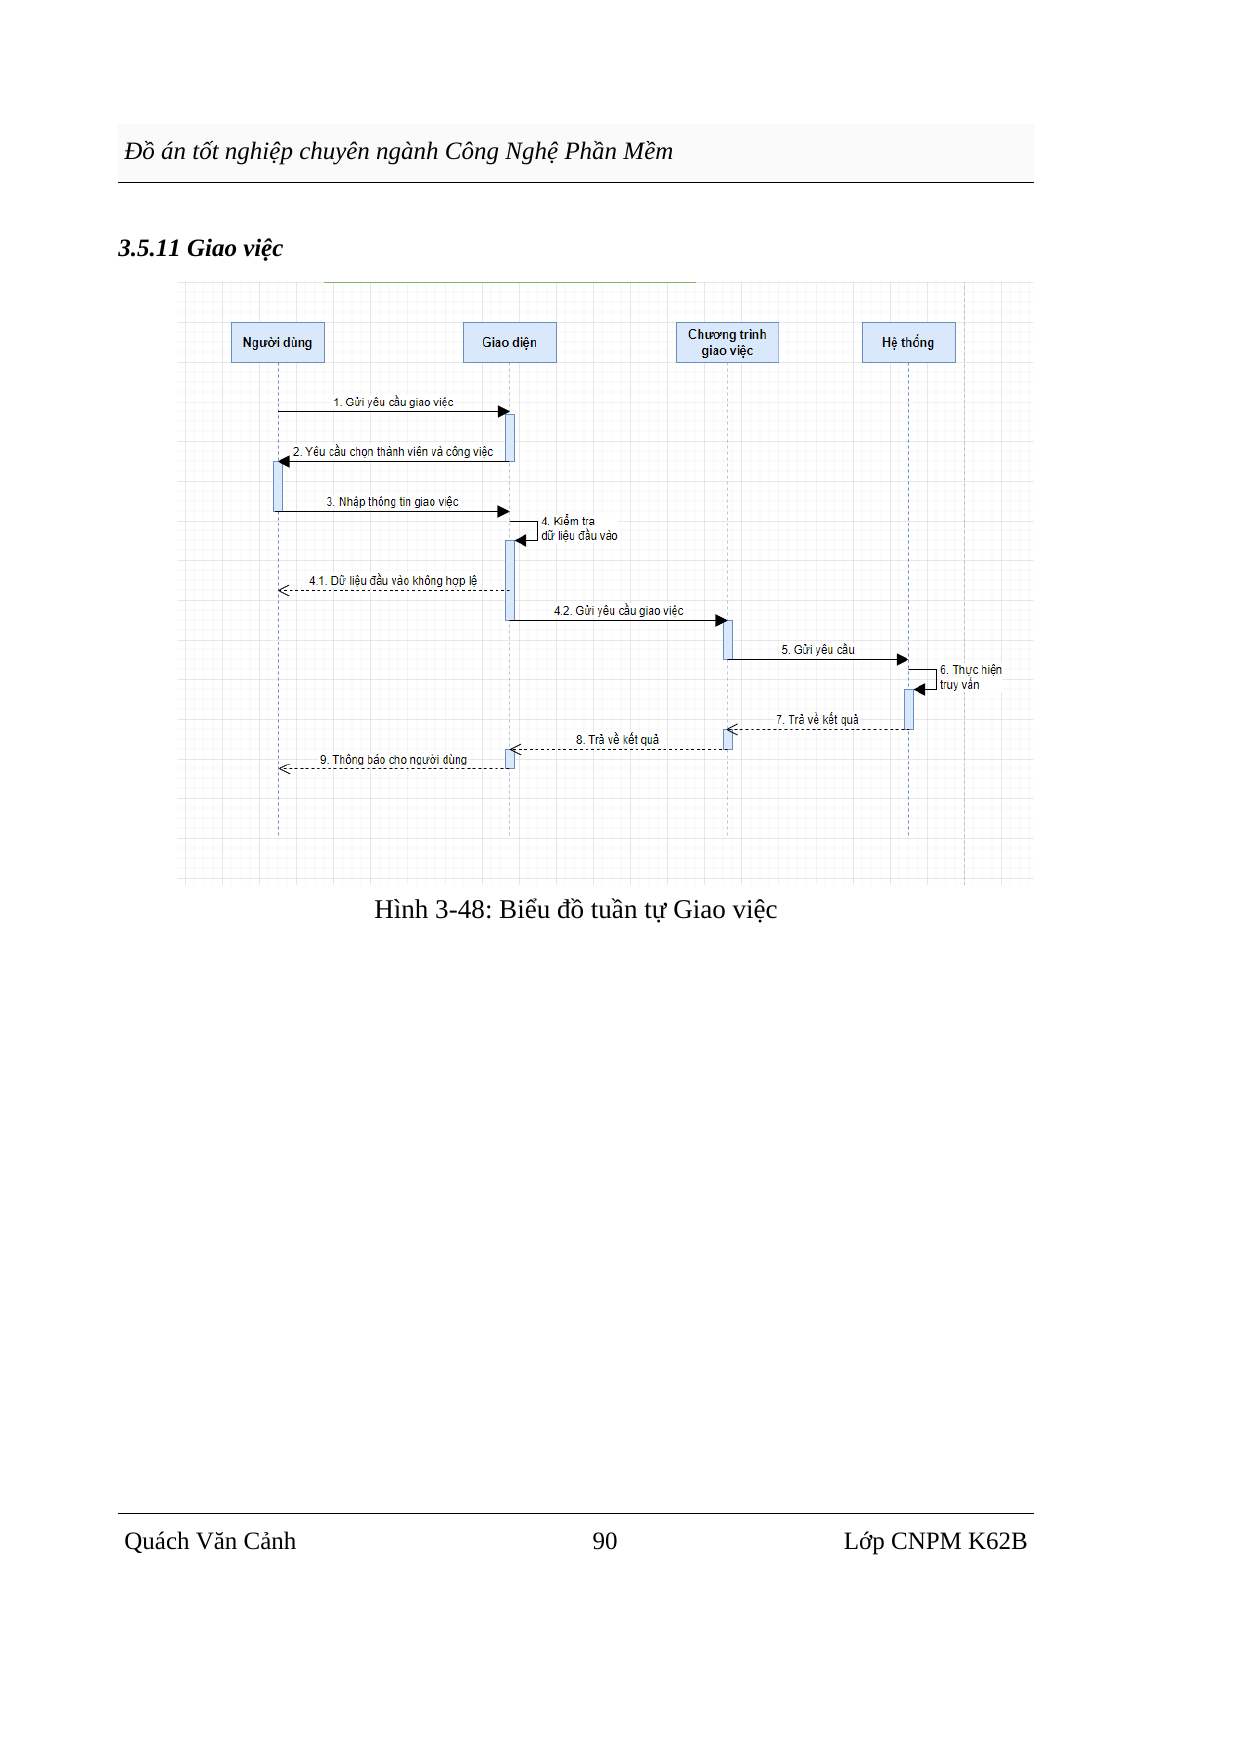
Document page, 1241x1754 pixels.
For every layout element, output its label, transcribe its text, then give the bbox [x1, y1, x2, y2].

subtitle Giao việc [118, 233, 1033, 262]
picture [177, 282, 1034, 885]
